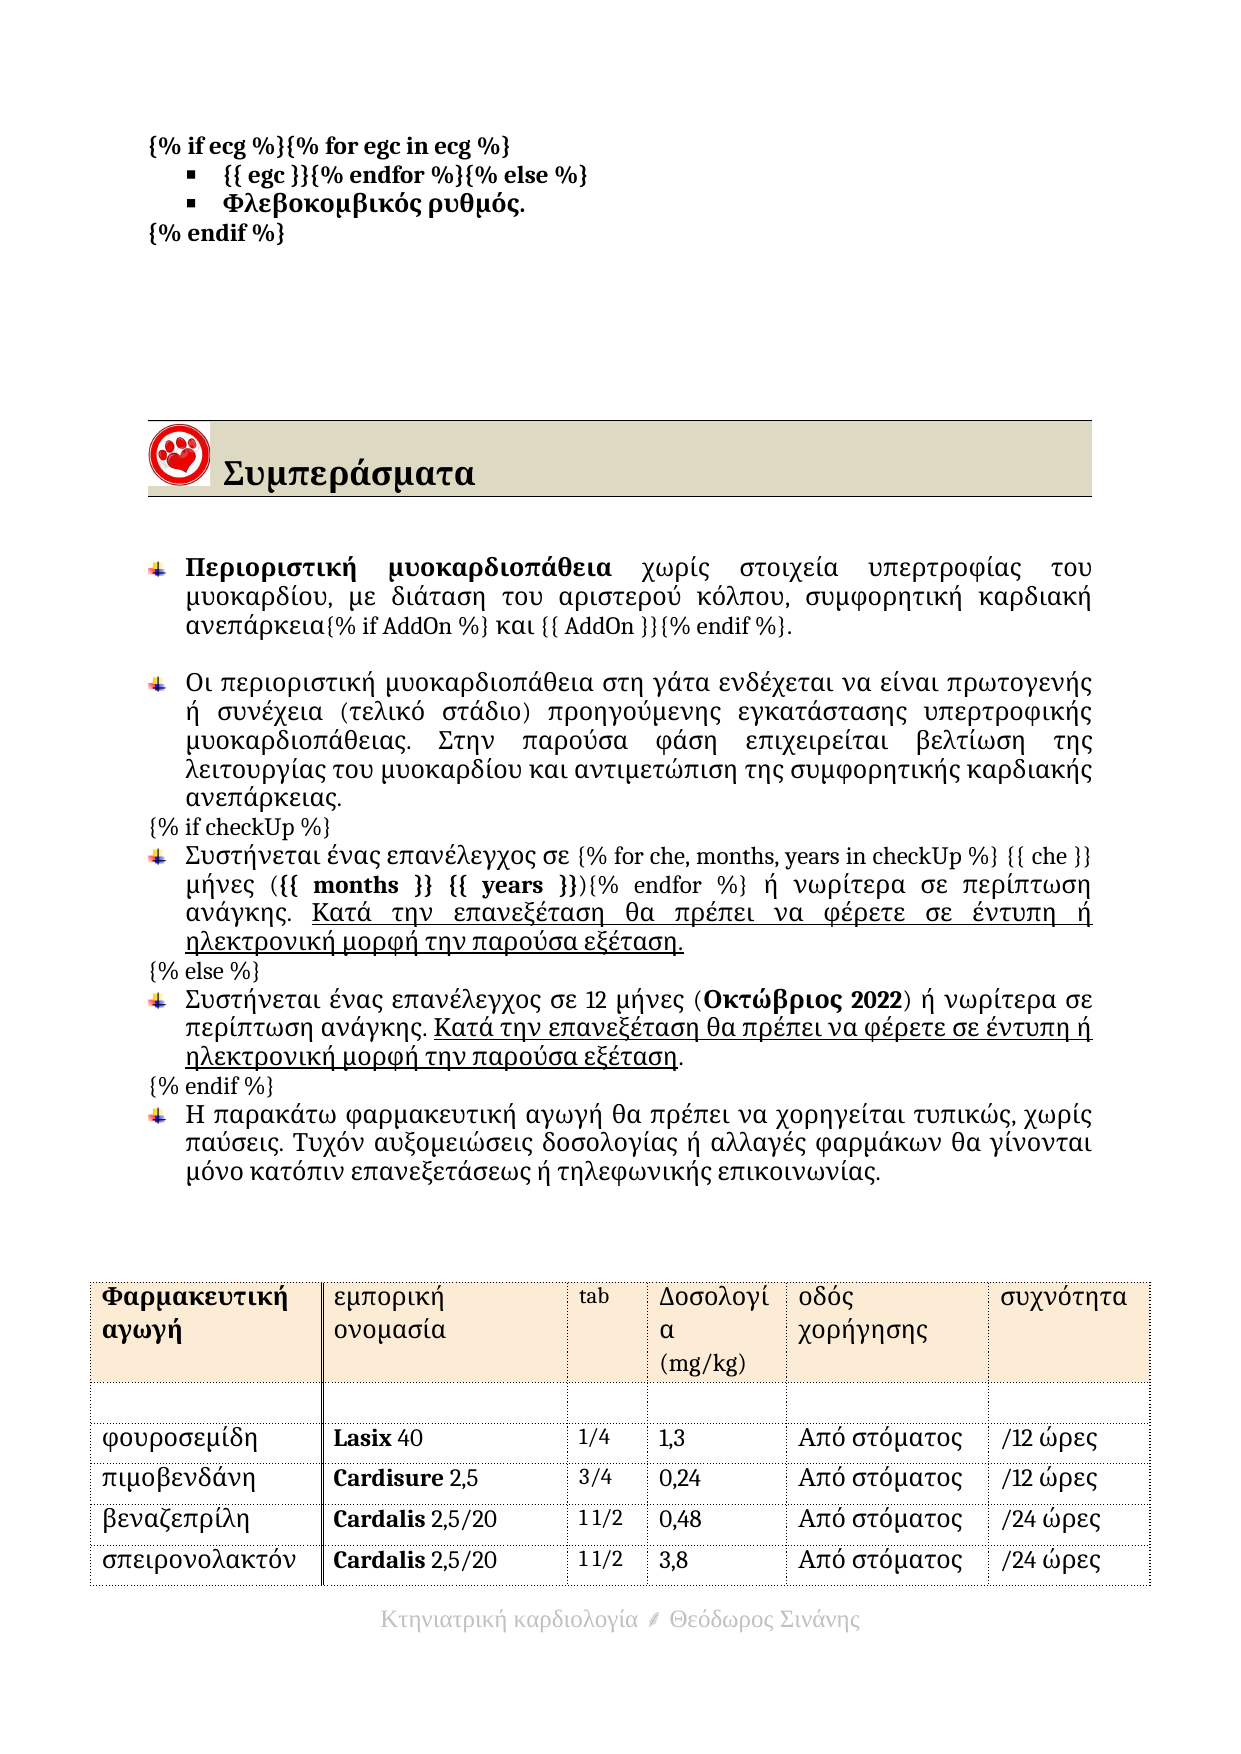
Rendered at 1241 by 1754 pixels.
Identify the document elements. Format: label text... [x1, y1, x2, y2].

table_cell 1/4 [568, 1423, 648, 1463]
table_cell [648, 1382, 787, 1422]
list {{ egc }}{% endfor %}{% else %} [185, 161, 1092, 190]
table_cell 3/4 [568, 1463, 648, 1504]
table_cell Lasix 40 [324, 1423, 568, 1463]
table_header οδός χορήγησης [787, 1282, 989, 1382]
table_header Δοσολογία (mg/kg) [648, 1282, 787, 1382]
table_cell 1 1/2 [568, 1504, 648, 1544]
table_cell [787, 1382, 989, 1422]
table_cell Cardisure 2,5 [324, 1463, 568, 1504]
table_cell Από στόματος [787, 1545, 989, 1585]
picture [148, 560, 166, 577]
table_cell /24 ώρες [989, 1545, 1150, 1585]
list Περιοριστική μυοκαρδιοπάθεια χωρίς στοιχεία υπερτροφίας του μυοκαρδίου, με διάταση του αριστερού κόλπου, συμφορητική καρδιακή ανεπάρκεια{% if AddOn %} και {{ AddOn }}{% endif %}. [148, 554, 1092, 641]
table_cell /12 ώρες [989, 1463, 1150, 1504]
table_cell Cardalis 2,5/20 [324, 1545, 568, 1585]
table_cell σπειρονολακτόνη [90, 1545, 321, 1585]
picture [148, 847, 166, 865]
text {% endif %} [148, 1072, 1092, 1101]
table_header συχνότητα [989, 1282, 1150, 1382]
table_cell /12 ώρες [989, 1423, 1150, 1463]
list Συστήνεται ένας επανέλεγχος σε 12 μήνες (Οκτώβριος 2022) ή νωρίτερα σε περίπτωση ανάγκης. Κατά την επανεξέταση θα πρέπει να φέρετε σε έντυπη ή ηλεκτρονική μορφή την παρούσα εξέταση. [148, 986, 1092, 1072]
table_header εμπορική ονομασία [324, 1282, 568, 1382]
list Η παρακάτω φαρμακευτική αγωγή θα πρέπει να χορηγείται τυπικώς, χωρίς παύσεις. Τυχόν αυξομειώσεις δοσολογίας ή αλλαγές φαρμάκων θα γίνονται μόνο κατόπιν επανεξετάσεως ή τηλεφωνικής επικοινωνίας. [148, 1101, 1092, 1187]
list Φλεβοκομβικός ρυθμός. [185, 190, 1092, 218]
table_cell [90, 1382, 321, 1422]
table_cell 1 1/2 [568, 1545, 648, 1585]
table_cell [568, 1382, 648, 1422]
table_cell 0,24 [648, 1463, 787, 1504]
text {% if ecg %}{% for egc in ecg %} [148, 132, 1092, 161]
list Οι περιοριστική μυοκαρδιοπάθεια στη γάτα ενδέχεται να είναι πρωτογενής ή συνέχεια (τελικό στάδιο) προηγούμενης εγκατάστασης υπερτροφικής μυοκαρδιοπάθειας. Στην παρούσα φάση επιχειρείται βελτίωση της λειτουργίας του μυοκαρδίου και αντιμετώπιση της συμφορητικής καρδιακής ανεπάρκειας. [148, 669, 1092, 813]
table_cell [324, 1382, 568, 1422]
table_cell Από στόματος [787, 1423, 989, 1463]
picture [148, 1106, 166, 1124]
table_cell 0,48 [648, 1504, 787, 1544]
picture [148, 991, 166, 1009]
list Συστήνεται ένας επανέλεγχος σε {% for che, months, years in checkUp %} {{ che }} μήνες ({{ months }} {{ years }}){% endfor %} ή νωρίτερα σε περίπτωση ανάγκης. Κατά την επανεξέταση θα πρέπει να φέρετε σε έντυπη ή ηλεκτρονική μορφή την παρούσα εξέταση. [148, 842, 1092, 957]
table_header Φαρμακευτική αγωγή [90, 1282, 321, 1382]
table_cell φουροσεμίδη [90, 1423, 321, 1463]
text {% else %} [148, 957, 1092, 986]
table_cell Cardalis 2,5/20 [324, 1504, 568, 1544]
table_cell Από στόματος [787, 1504, 989, 1544]
picture [147, 422, 211, 486]
table_cell βεναζεπρίλη [90, 1504, 321, 1544]
picture [148, 675, 166, 692]
table_cell /24 ώρες [989, 1504, 1150, 1544]
table_cell 1,3 [648, 1423, 787, 1463]
text {% endif %} [148, 218, 1092, 247]
table_header tab [568, 1282, 648, 1382]
subtitle Συμπεράσματα [148, 421, 1092, 496]
table_cell Από στόματος [787, 1463, 989, 1504]
table_cell [989, 1382, 1150, 1422]
text {% if checkUp %} [148, 813, 1092, 842]
table_cell πιμοβενδάνη [90, 1463, 321, 1504]
table_cell 3,8 [648, 1545, 787, 1585]
